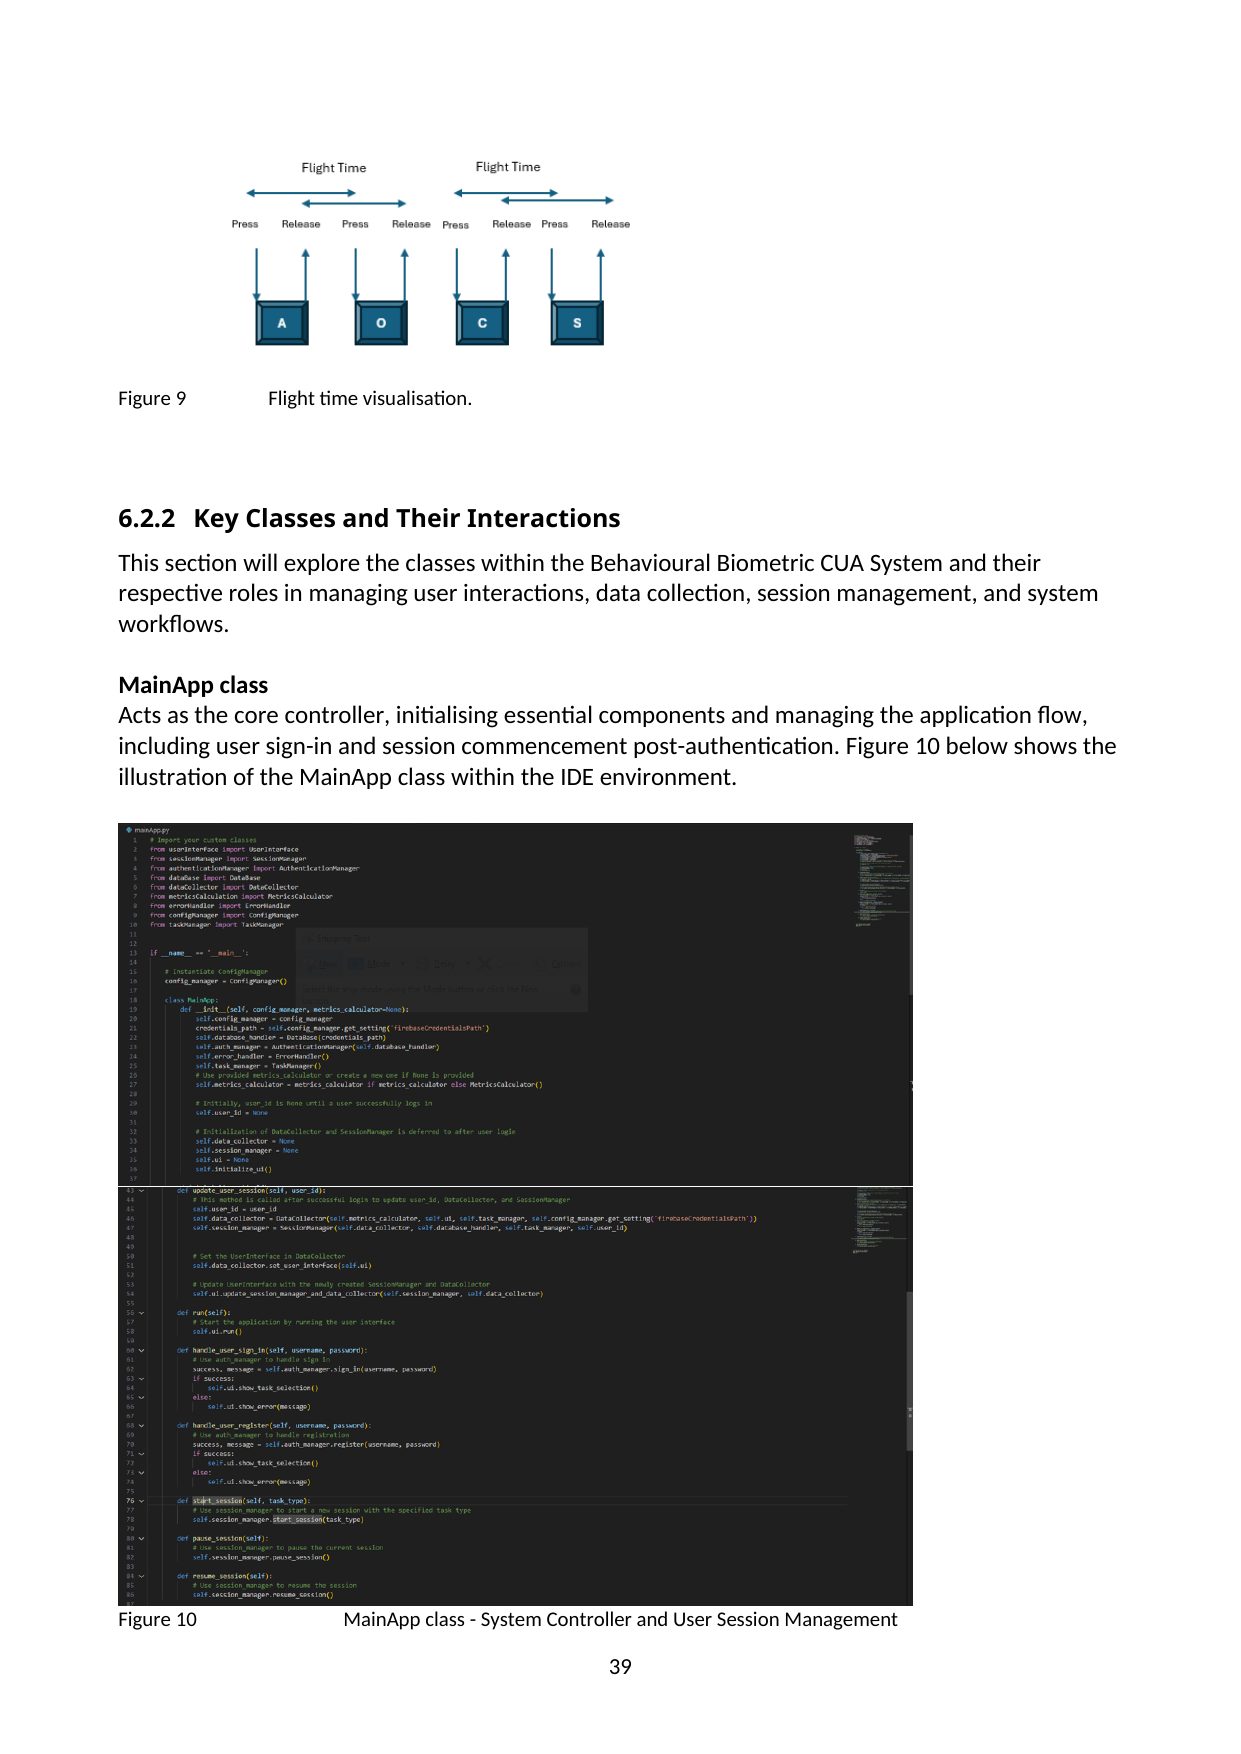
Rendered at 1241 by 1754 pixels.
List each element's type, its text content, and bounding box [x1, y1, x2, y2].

text Acts as the core controller, initialising essential components and managing the application flow, including user sign-in and session commencement post-authentication. Figure 10 below shows the illustration of the MainApp class within the IDE environment. [118, 699, 1122, 791]
text This section will explore the classes within the Behavioural Biometric CUA System and their respective roles in managing user interactions, data collection, session management, and system workflows. [118, 547, 1122, 638]
text Figure 9 Flight time visualisation. [118, 385, 1122, 410]
subtitle Key Classes and Their Interactions [118, 500, 1122, 534]
text Figure 10 MainApp class - System Controller and User Session Management [118, 1606, 1122, 1631]
picture [193, 118, 704, 385]
picture [118, 821, 918, 1606]
text MainApp class [118, 669, 1122, 699]
